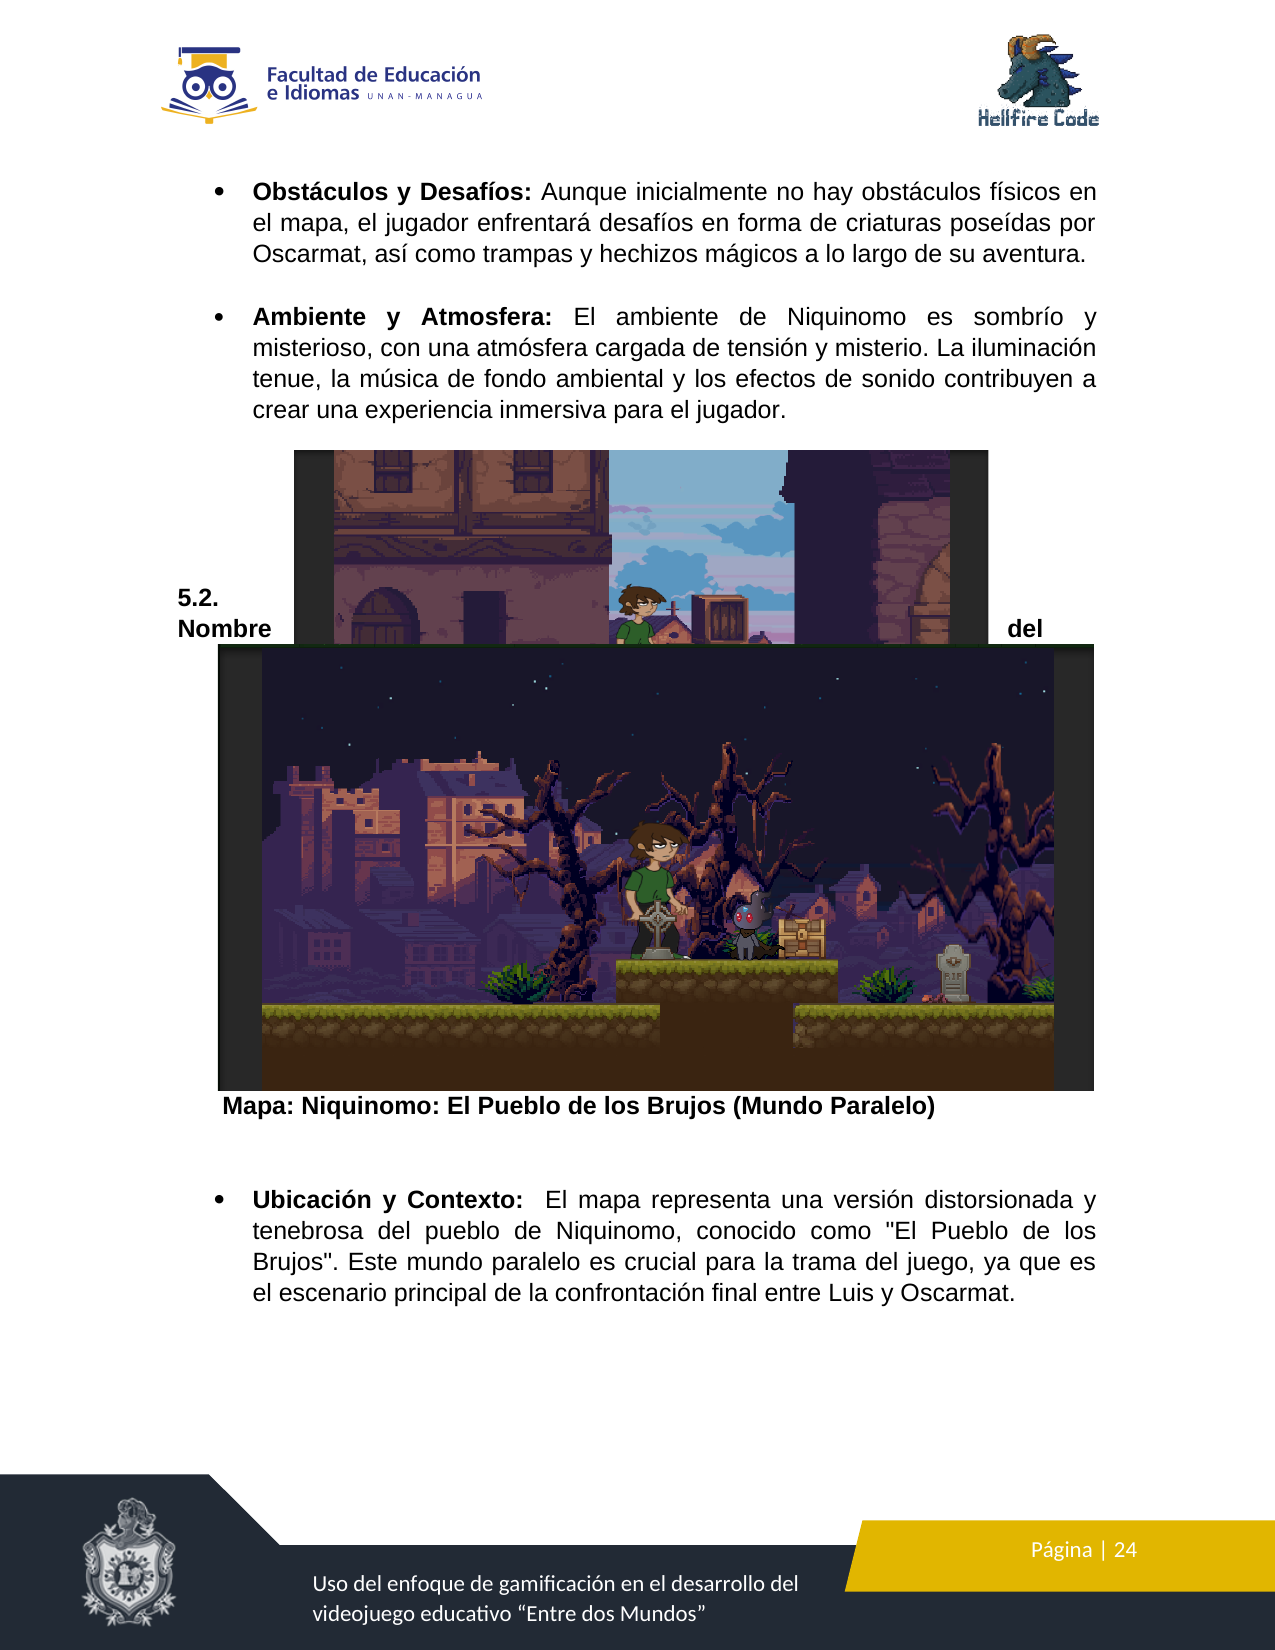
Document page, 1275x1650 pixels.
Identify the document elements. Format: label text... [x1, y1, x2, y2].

list Ubicación y Contexto: El mapa representa una versión distorsionada y tenebrosa del pueblo de Niquinomo, conocido como "El Pueblo de los Brujos". Este mundo paralelo es crucial para la trama del juego, ya que es el escenario principal de la confrontación final entre Luis y Oscarmat. [215, 1185, 1098, 1307]
picture [978, 21, 1099, 132]
picture [217, 450, 1094, 1091]
picture [72, 1489, 183, 1650]
picture [153, 40, 491, 129]
list Nombre del Mapa: Niquinomo: El Pueblo de los Brujos (Mundo Paralelo) [177, 583, 1098, 1119]
list Obstáculos y Desafíos: Aunque inicialmente no hay obstáculos físicos en el mapa, el jugador enfrentará desafíos en forma de criaturas poseídas por Oscarmat, así como trampas y hechizos mágicos a lo largo de su aventura. [215, 177, 1098, 268]
list Ambiente y Atmosfera: El ambiente de Niquinomo es sombrío y misterioso, con una atmósfera cargada de tensión y misterio. La iluminación tenue, la música de fondo ambiental y los efectos de sonido contribuyen a crear una experiencia inmersiva para el jugador. [215, 302, 1098, 423]
